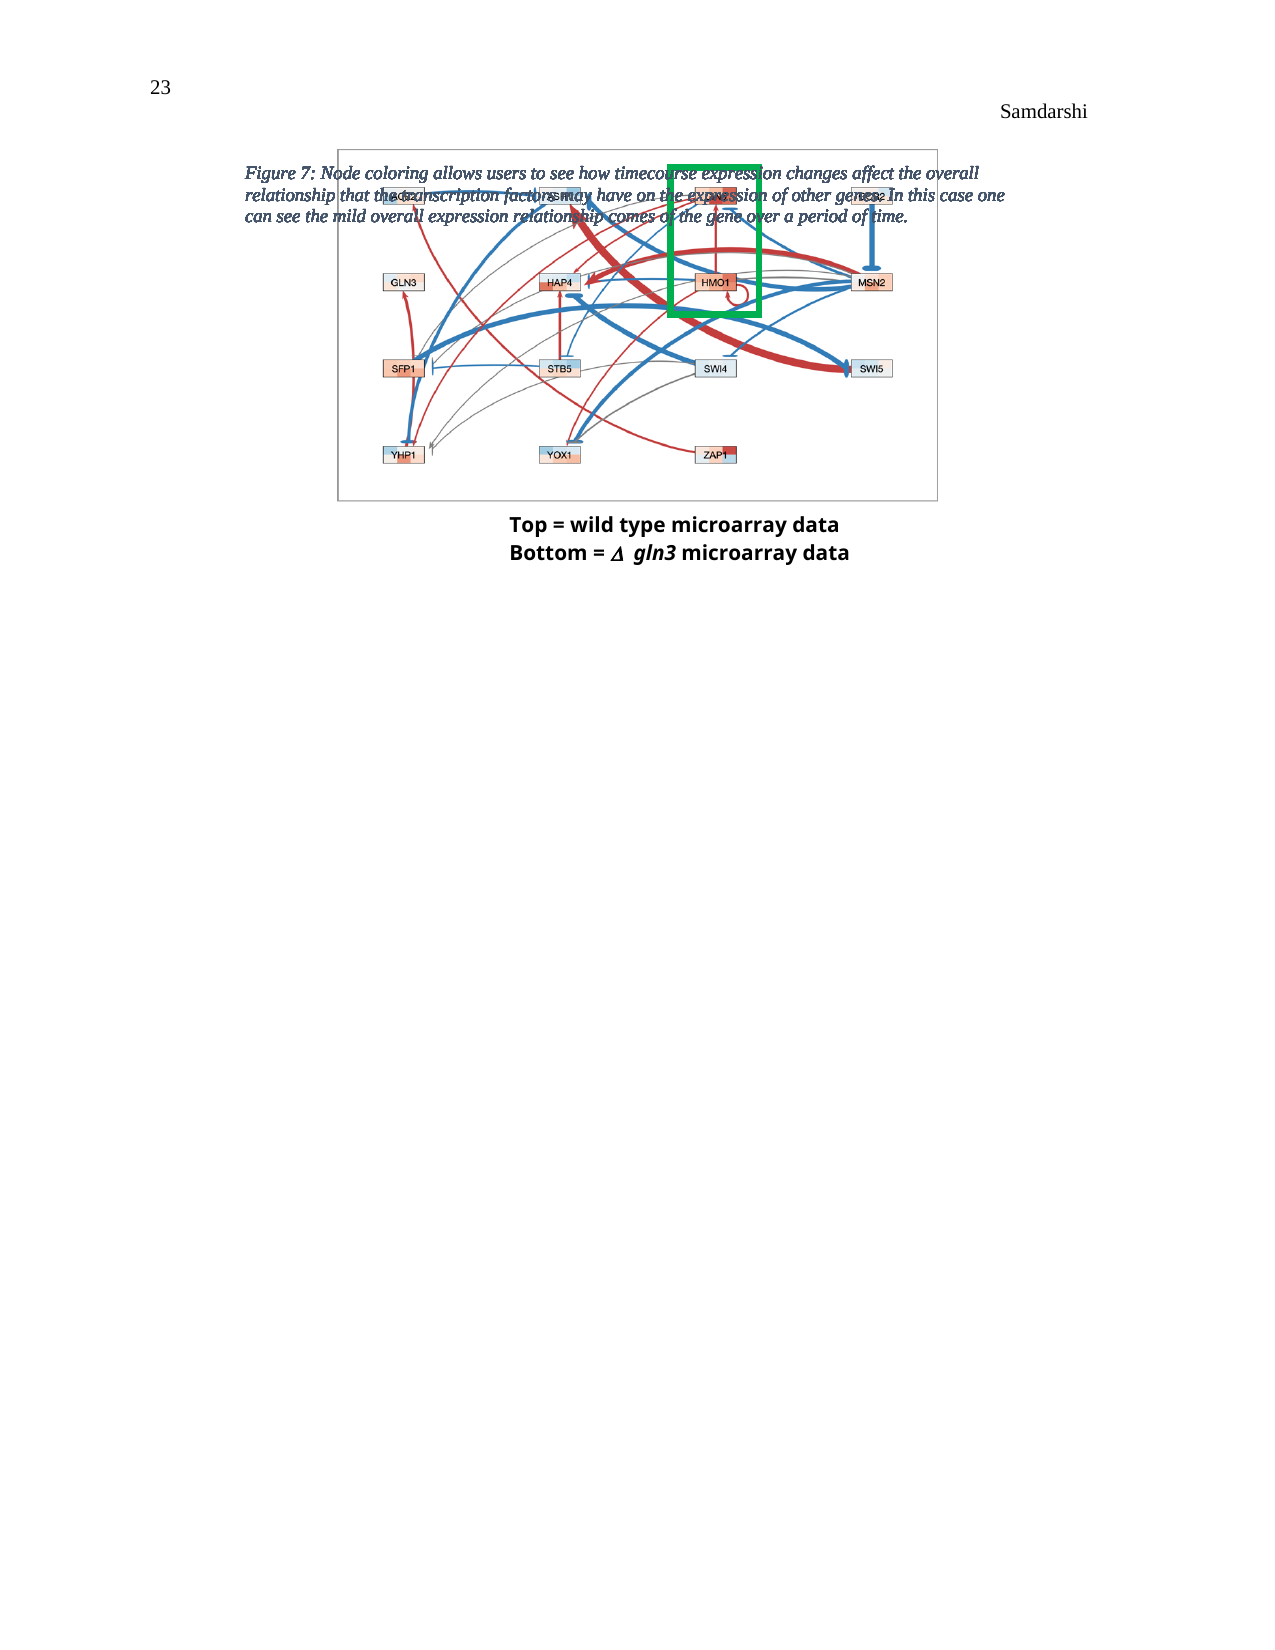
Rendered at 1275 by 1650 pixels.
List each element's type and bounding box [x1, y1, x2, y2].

picture [337, 149, 938, 502]
